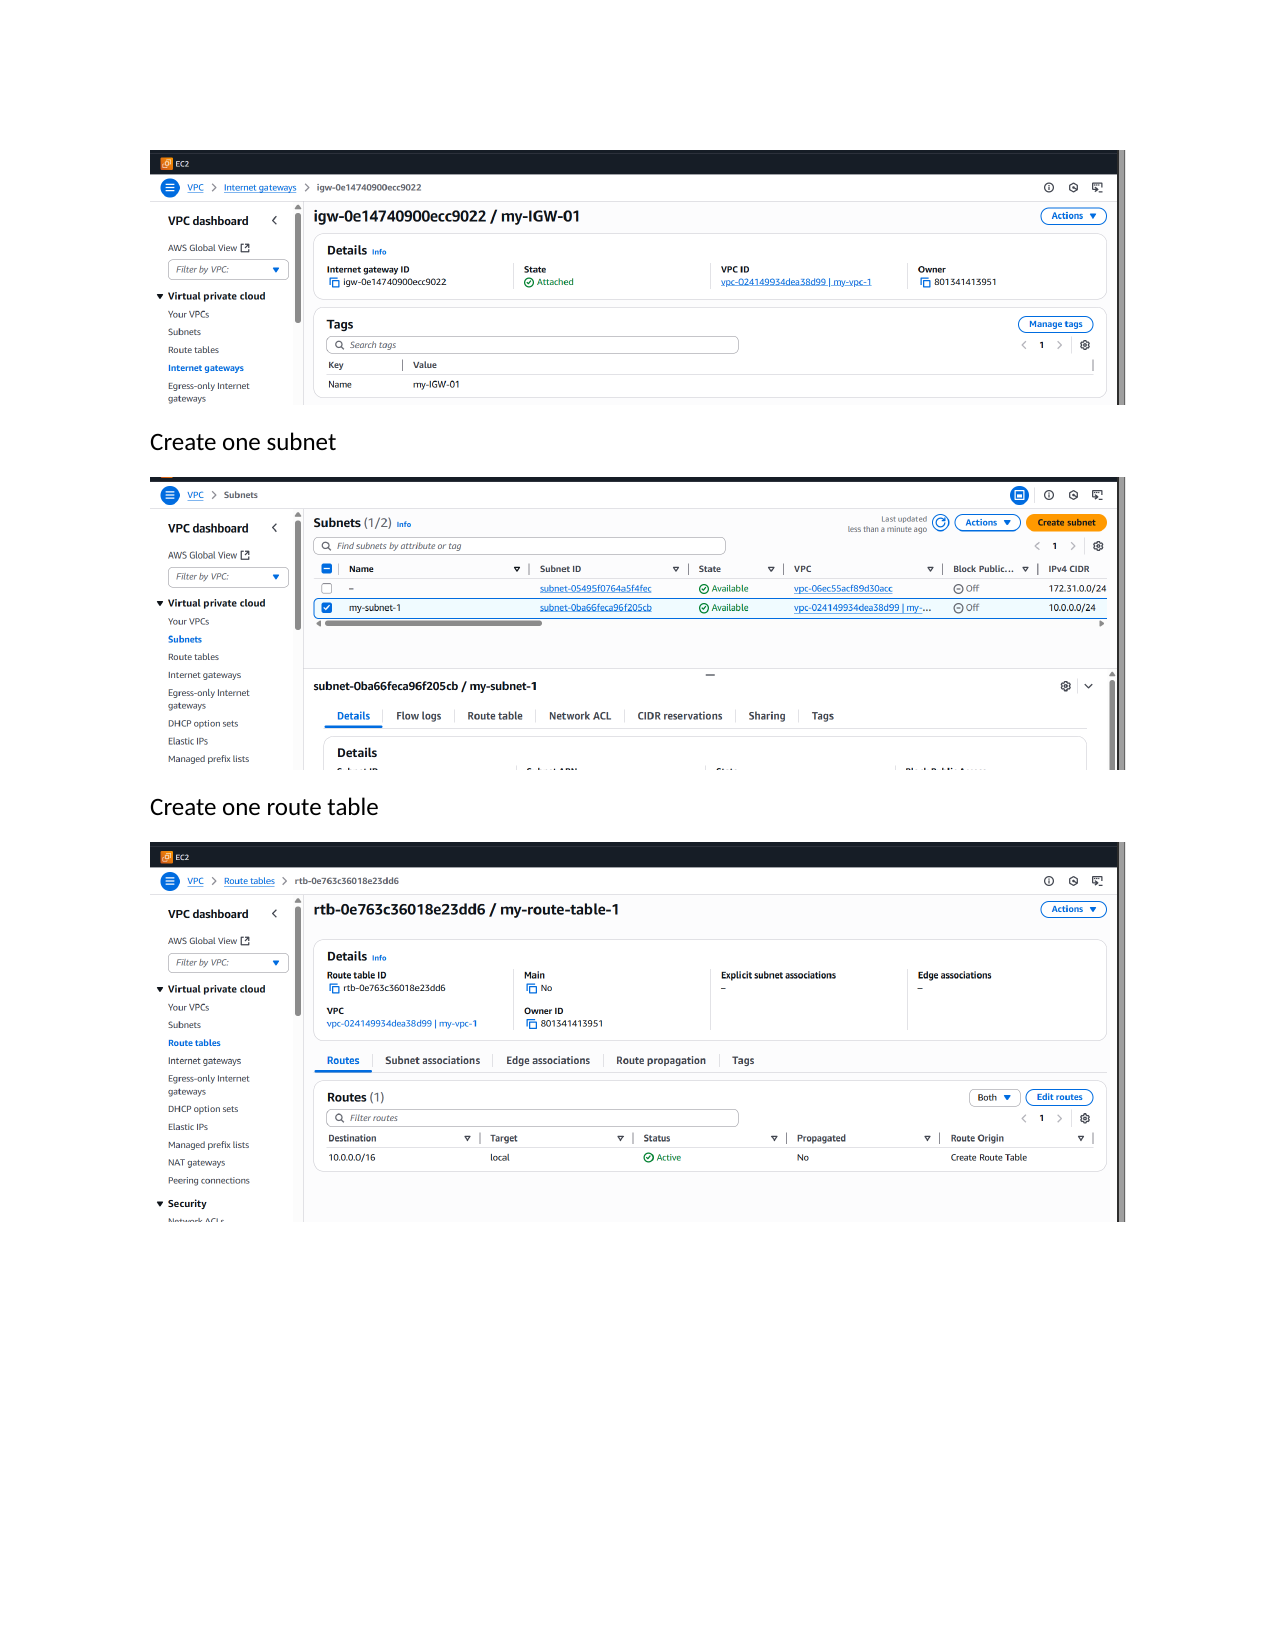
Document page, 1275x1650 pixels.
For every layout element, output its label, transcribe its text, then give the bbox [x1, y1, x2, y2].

text Create one route table [150, 791, 1125, 821]
text Create one subnet [150, 426, 1125, 456]
picture [150, 842, 1125, 1222]
picture [150, 150, 1125, 405]
picture [150, 477, 1125, 770]
